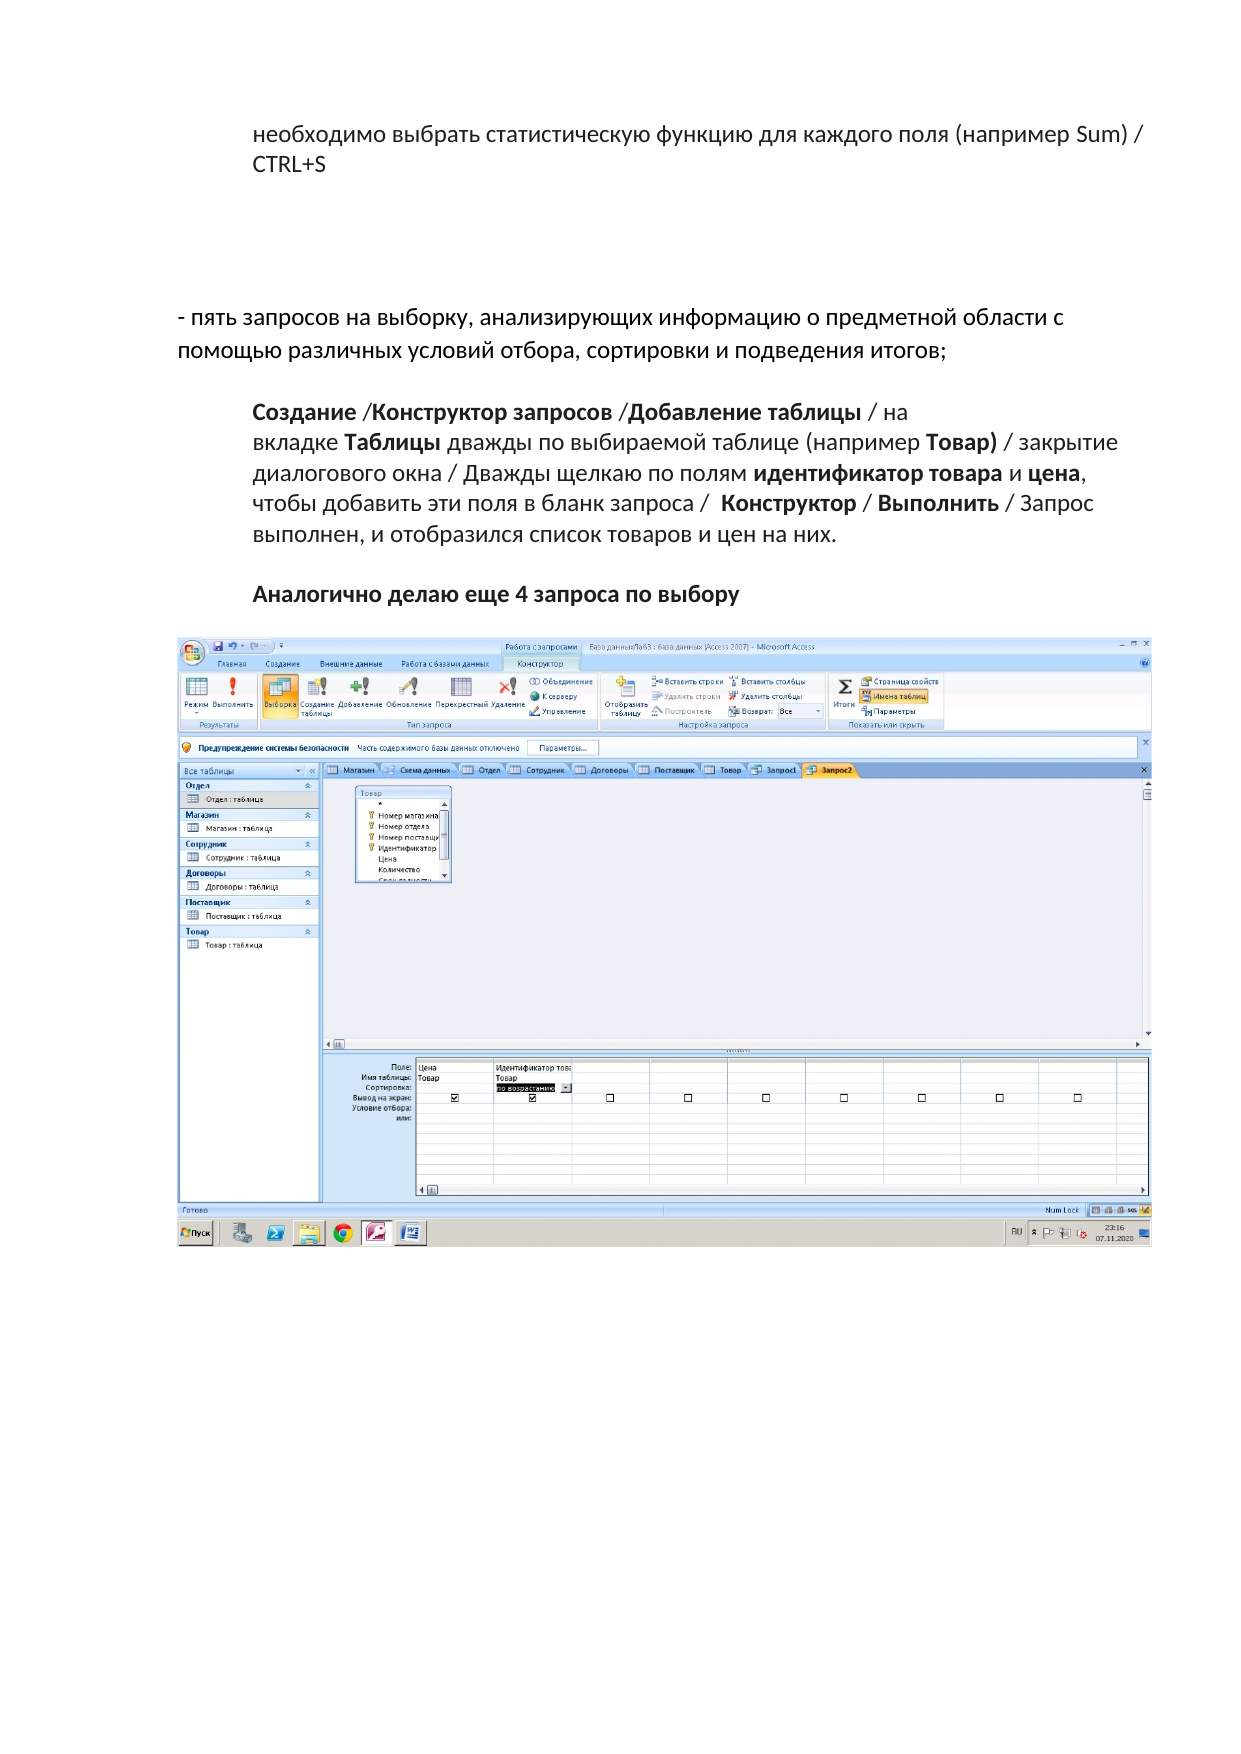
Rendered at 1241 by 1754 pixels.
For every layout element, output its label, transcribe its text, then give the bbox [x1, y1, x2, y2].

text Создание /Конструктор запросов /Добавление таблицы / на вкладке Таблицы дважды по выбираемой таблице (например Товар) / закрытие диалогового окна / Дважды щелкаю по полям идентификатор товара и цена, чтобы добавить эти поля в бланк запроса / Конструктор / Выполнить / Запрос выполнен, и отобразился список товаров и цен на них. [252, 396, 1152, 548]
text - пять запросов на выборку, анализирующих информацию о предметной области с помощью различных условий отбора, сортировки и подведения итогов; [177, 268, 1152, 364]
picture [177, 637, 1152, 1247]
text Аналогично делаю еще 4 запроса по выбору [252, 578, 1152, 608]
